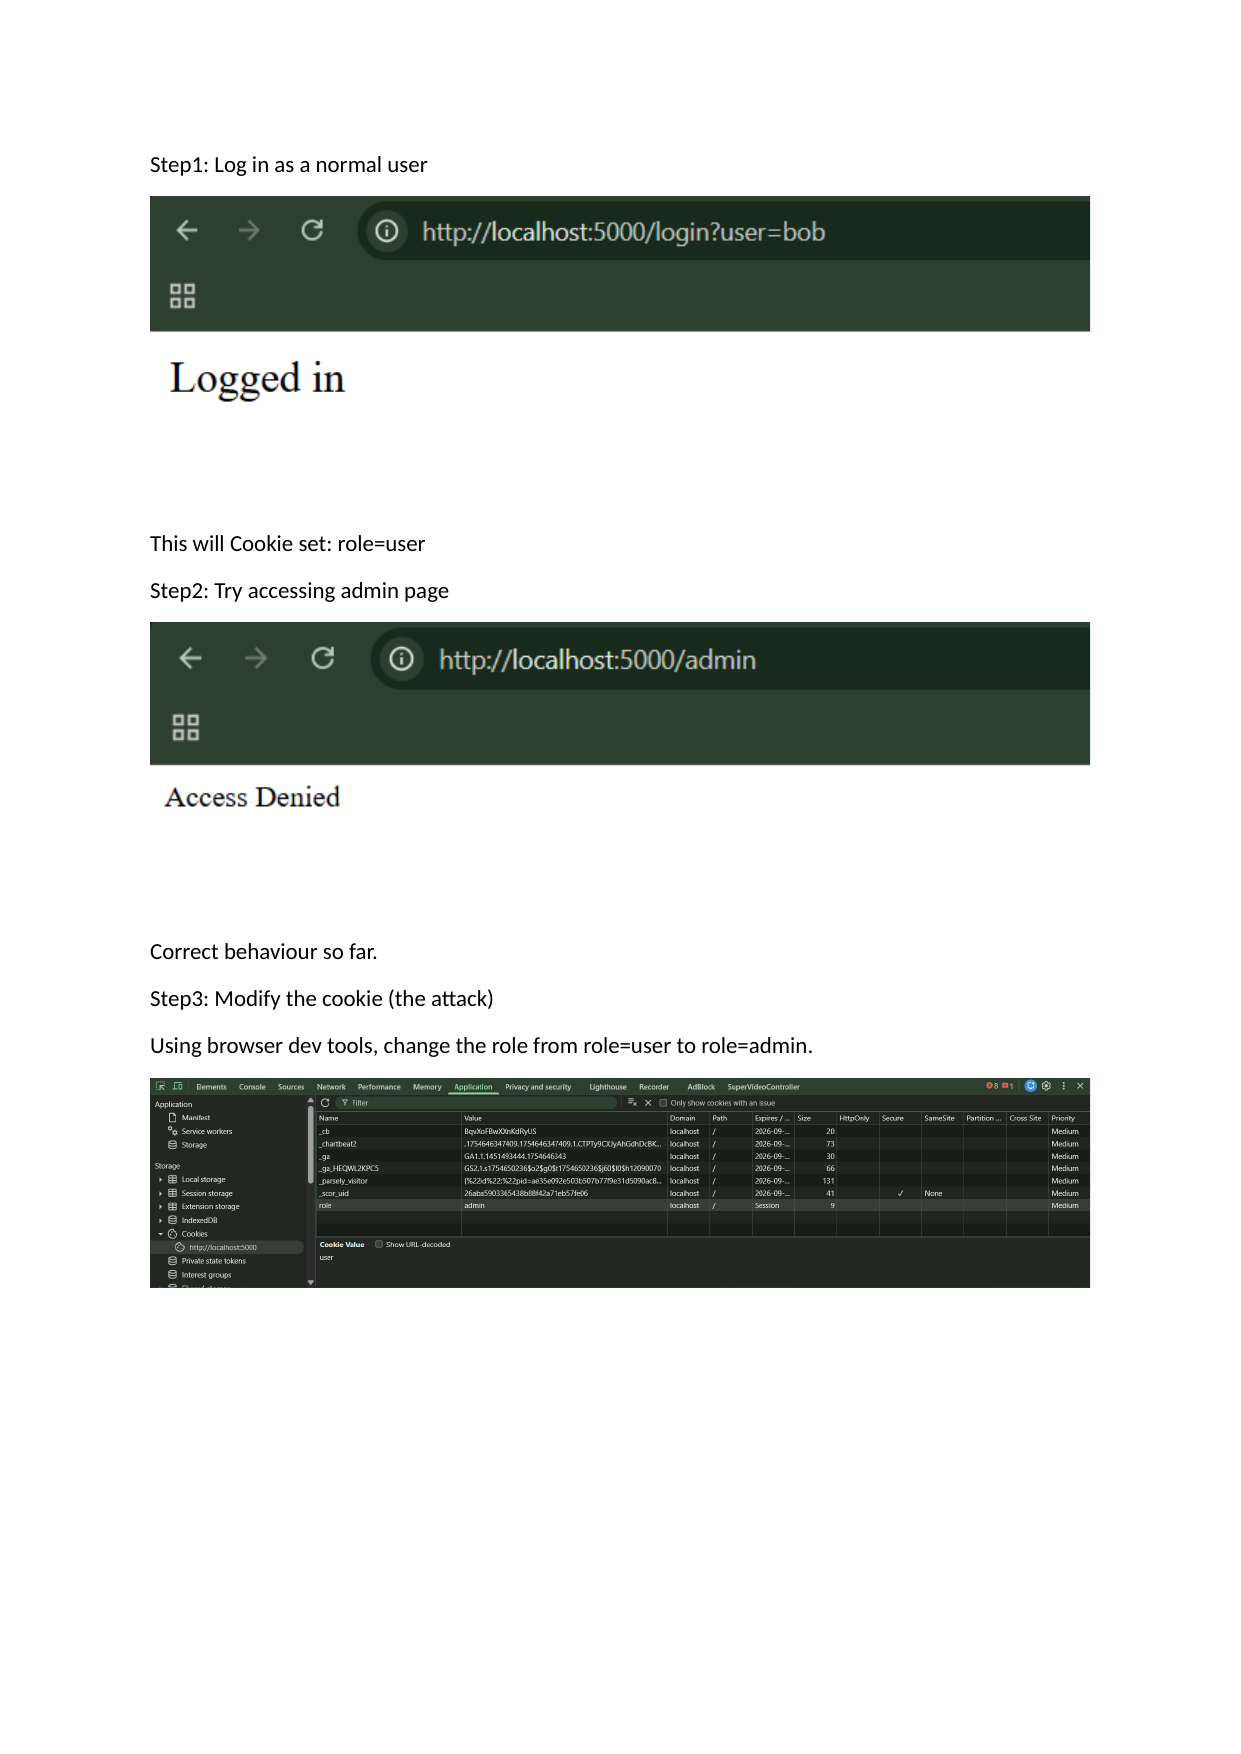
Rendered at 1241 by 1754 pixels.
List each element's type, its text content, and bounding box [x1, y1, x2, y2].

text This will Cookie set: role=user [150, 529, 1090, 557]
picture [150, 1078, 1091, 1288]
text Step2: Try accessing admin page [150, 576, 1090, 604]
text Using browser dev tools, change the role from role=user to role=admin. [150, 1031, 1090, 1059]
picture [150, 196, 1091, 511]
text Correct behaviour so far. [150, 937, 1090, 965]
text Step1: Log in as a normal user [150, 150, 1090, 178]
picture [150, 622, 1091, 919]
text Step3: Modify the cookie (the attack) [150, 984, 1090, 1012]
